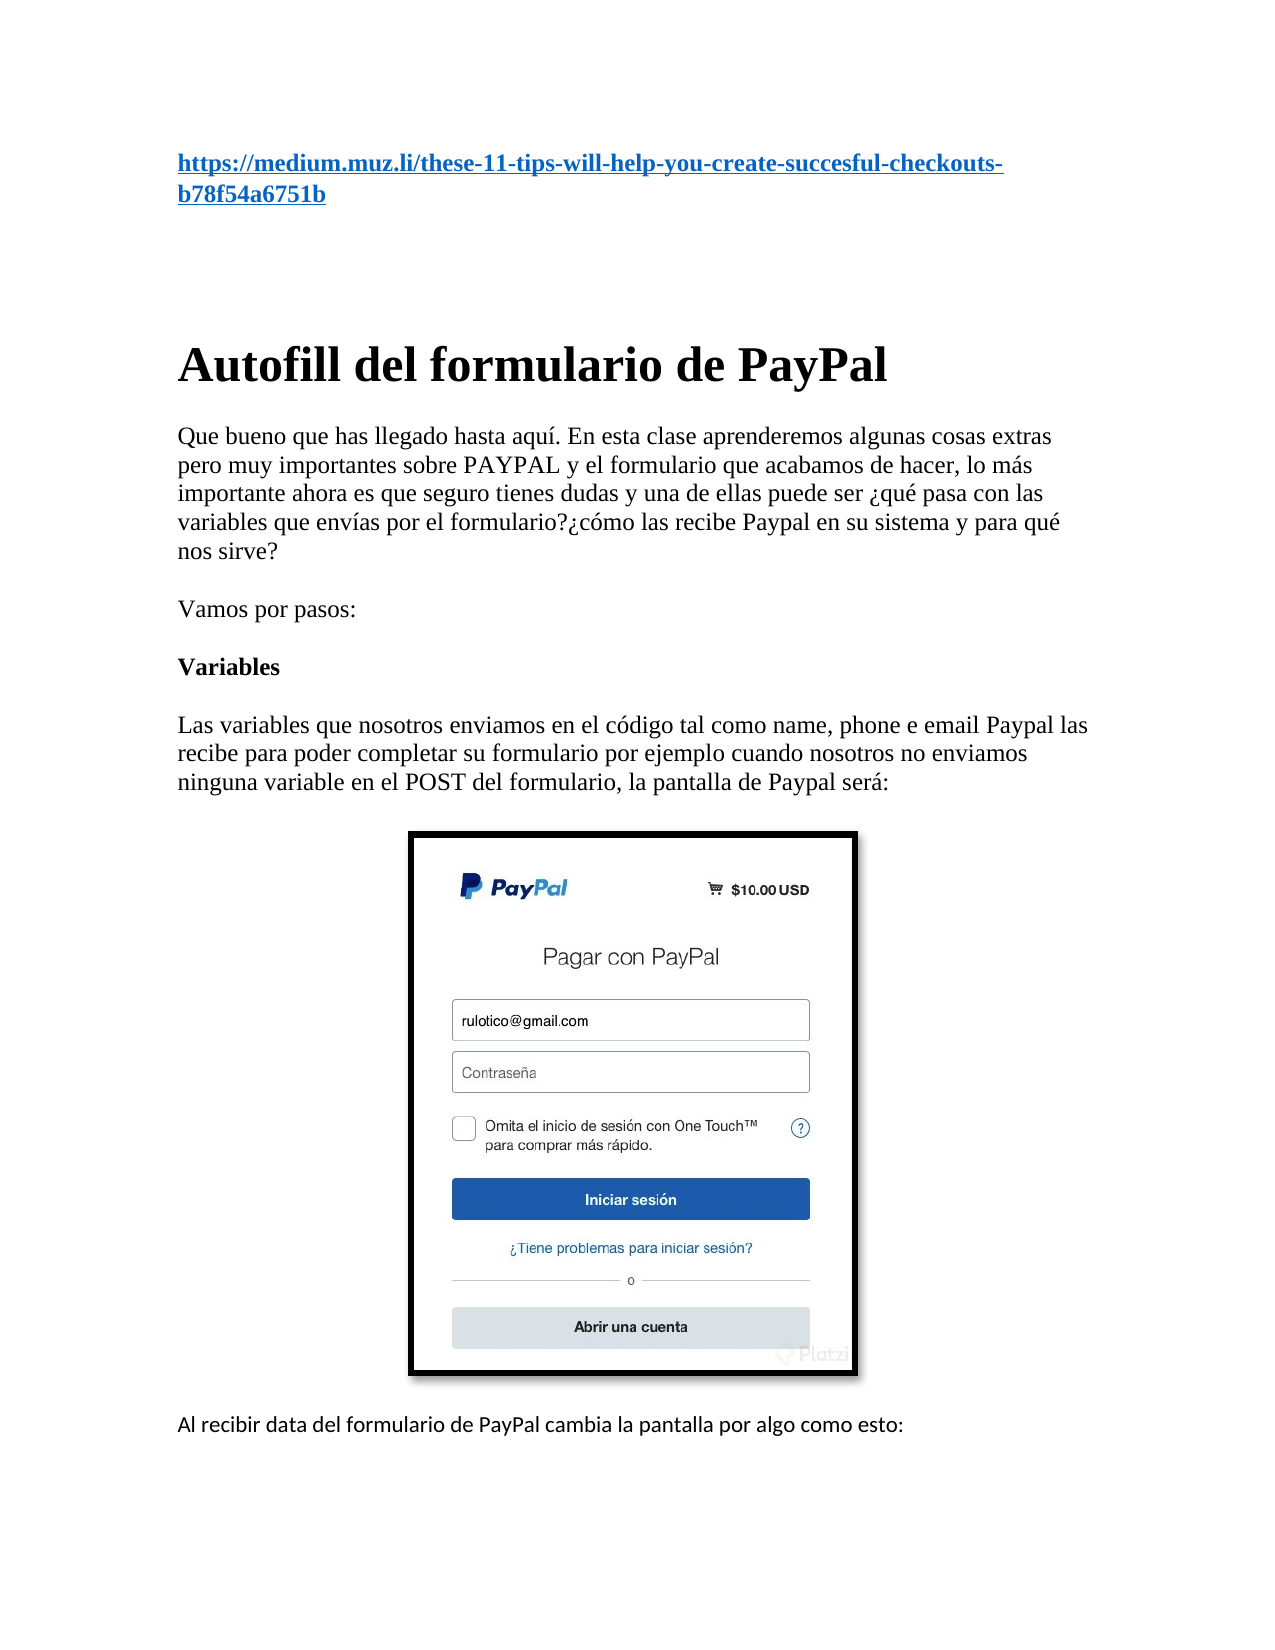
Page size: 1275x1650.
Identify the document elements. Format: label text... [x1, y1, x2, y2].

picture [414, 838, 852, 1370]
text https://medium.muz.li/these-11-tips-will-help-you-create-succesful-checkouts-b78f54a6751b [177, 148, 1098, 207]
text Variables [177, 652, 1098, 681]
subtitle Autofill del formulario de PayPal [177, 334, 1098, 392]
text Las variables que nosotros enviamos en el código tal como name, phone e email Paypal las recibe para poder completar su formulario por ejemplo cuando nosotros no enviamos ninguna variable en el POST del formulario, la pantalla de Paypal será: [177, 710, 1098, 796]
text Vamos por pasos: [177, 594, 1098, 623]
text Al recibir data del formulario de PayPal cambia la pantalla por algo como esto: [177, 1410, 1098, 1438]
text Que bueno que has llegado hasta aquí. En esta clase aprenderemos algunas cosas extras pero muy importantes sobre PAYPAL y el formulario que acabamos de hacer, lo más importante ahora es que seguro tienes dudas y una de ellas puede ser ¿qué pasa con las variables que envías por el formulario?¿cómo las recibe Paypal en su sistema y para qué nos sirve? [177, 421, 1098, 565]
